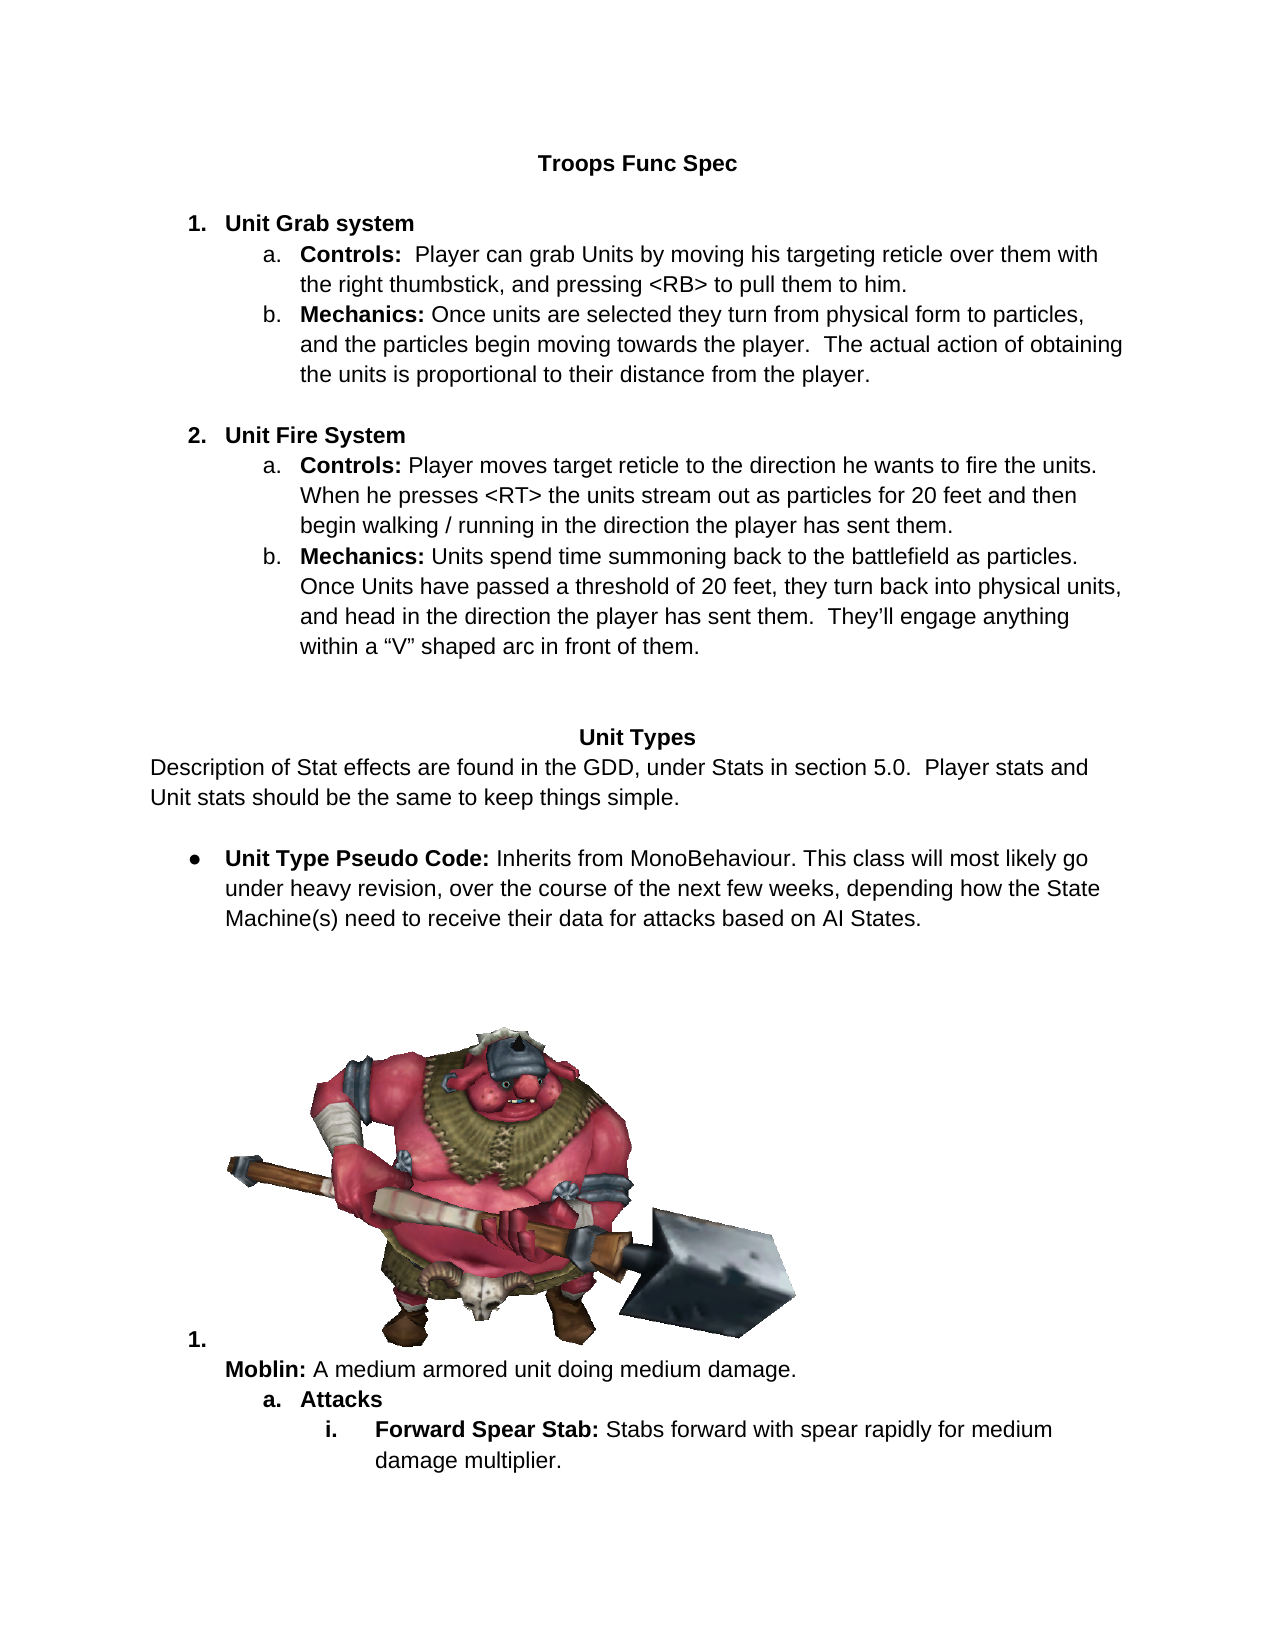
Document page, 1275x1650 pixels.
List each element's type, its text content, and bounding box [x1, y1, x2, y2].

list Attacks [263, 1386, 1125, 1413]
text Description of Stat effects are found in the GDD, under Stats in section 5.0. Player stats and Unit stats should be the same to keep things simple. [150, 754, 1125, 811]
list Mechanics: Once units are selected they turn from physical form to particles, and the particles begin moving towards the player. The actual action of obtaining the units is proportional to their distance from the player. [263, 301, 1125, 388]
list Unit Grab system [188, 210, 1125, 237]
picture [225, 1026, 797, 1348]
text Troops Func Spec [150, 150, 1125, 176]
list Unit Type Pseudo Code: Inherits from MonoBehaviour. This class will most likely go under heavy revision, over the course of the next few weeks, depending how the State Machine(s) need to receive their data for attacks based on AI States. [188, 845, 1125, 932]
list Controls: Player can grab Units by moving his targeting reticle over them with the right thumbstick, and pressing <RB> to pull them to him. [263, 241, 1125, 297]
list Controls: Player moves target reticle to the direction he wants to fire the units. When he presses <RT> the units stream out as particles for 20 feet and then begin walking / running in the direction the player has sent them. [263, 452, 1125, 539]
list Mechanics: Units spend time summoning back to the battlefield as particles. Once Units have passed a threshold of 20 feet, they turn back into physical units, and head in the direction the player has sent them. They’ll engage anything within a “V” shaped arc in front of them. [263, 543, 1125, 660]
text Moblin: A medium armored unit doing medium damage. [150, 1356, 1125, 1382]
text Unit Types [150, 724, 1125, 750]
list Unit Fire System [188, 422, 1125, 448]
list Forward Spear Stab: Stabs forward with spear rapidly for medium damage multiplier. [338, 1416, 1125, 1473]
